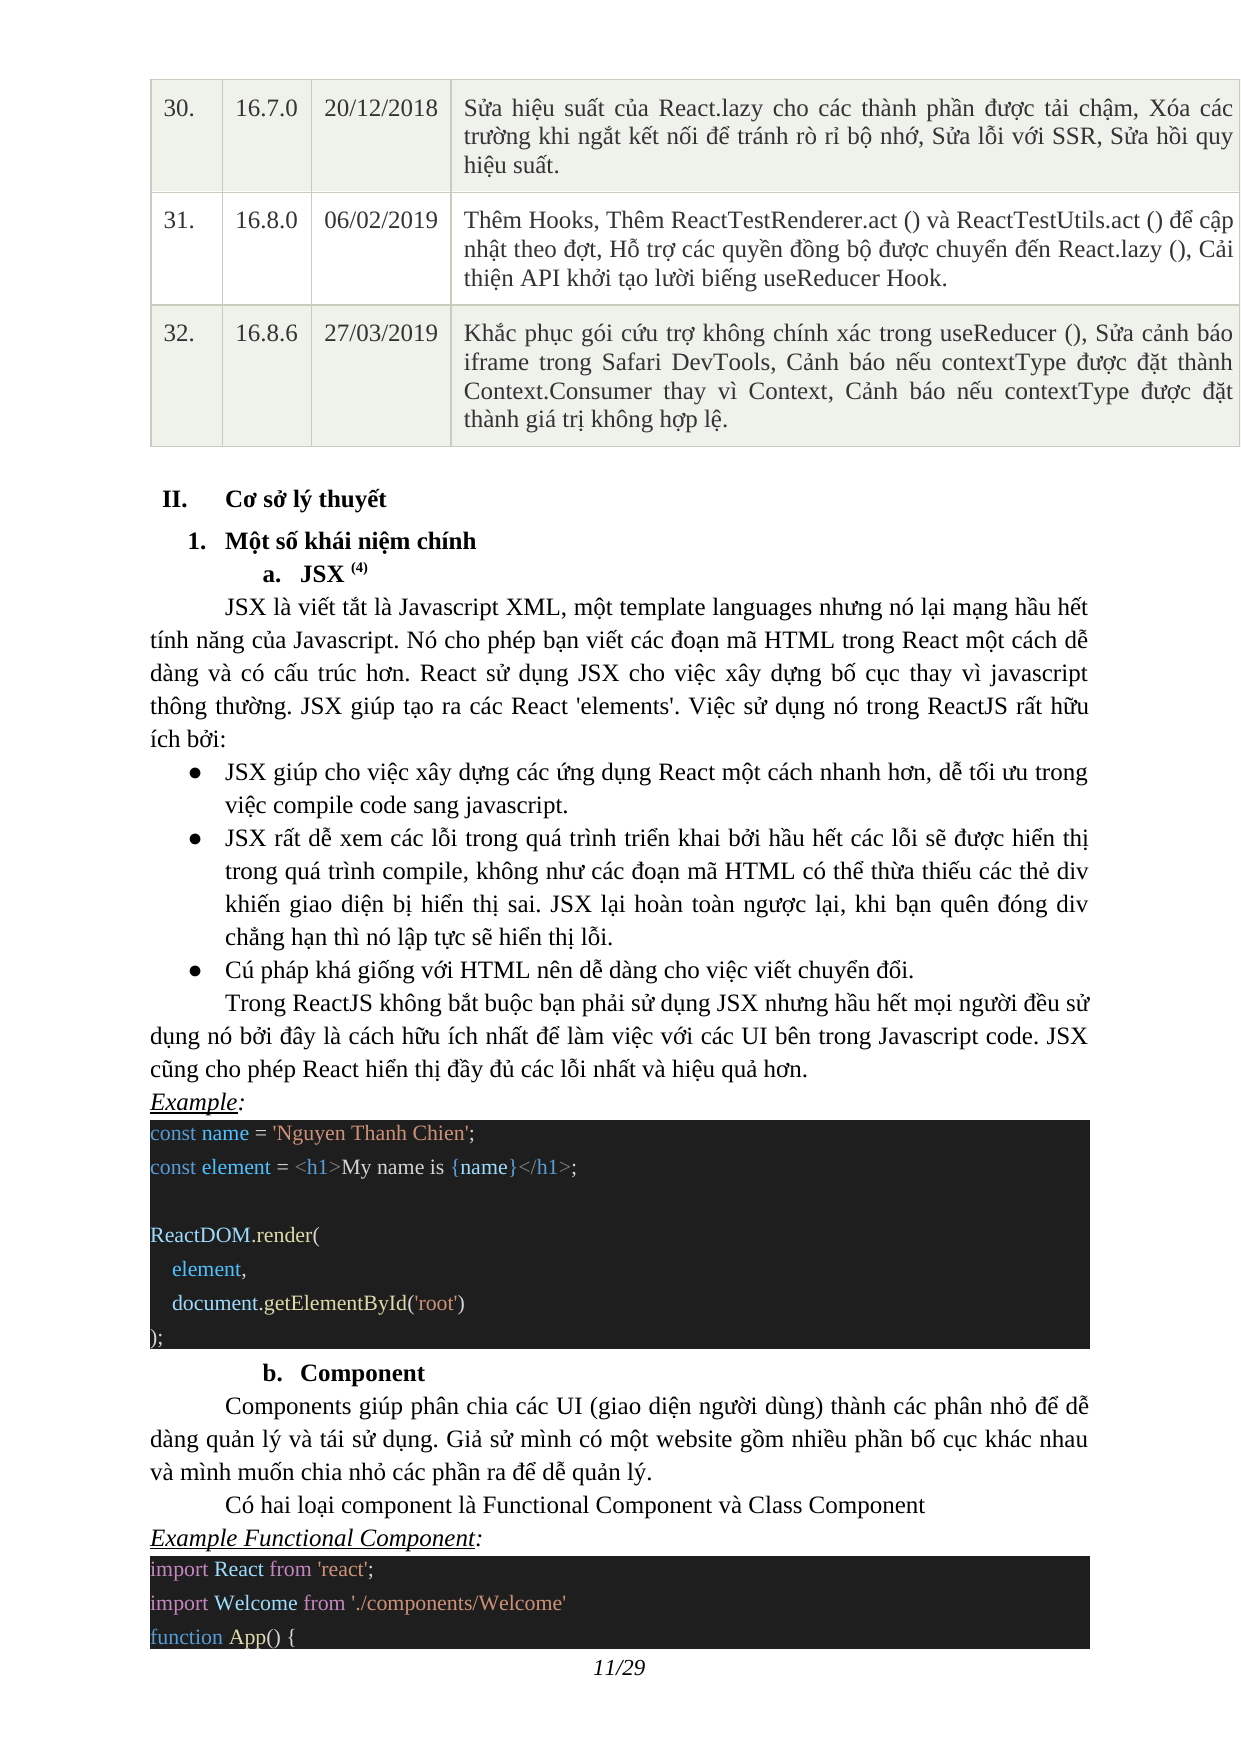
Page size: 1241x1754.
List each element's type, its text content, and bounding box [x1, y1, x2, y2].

table_cell 30. [152, 80, 222, 191]
text JSX là viết tắt là Javascript XML, một template languages nhưng nó lại mạng hầu hết tính năng của Javascript. Nó cho phép bạn viết các đoạn mã HTML trong React một cách dễ dàng và có cấu trúc hơn. React sử dụng JSX cho việc xây dựng bố cục thay vì javascript thông thường. JSX giúp tạo ra các React 'elements'. Việc sử dụng nó trong ReactJS rất hữu ích bởi: [150, 592, 1090, 753]
list Cú pháp khá giống với HTML nên dễ dàng cho việc viết chuyển đổi. [187, 955, 1090, 984]
text import React from 'react'; [150, 1556, 1090, 1581]
text ); [150, 1324, 1090, 1349]
subtitle Cơ sở lý thuyết [187, 484, 1090, 513]
text element, [150, 1256, 1090, 1281]
table_cell 06/02/2019 [312, 193, 450, 304]
text Có hai loại component là Functional Component và Class Component [150, 1490, 1090, 1519]
text const element = <h1>My name is {name}</h1>; [150, 1154, 1090, 1179]
text Example: [150, 1087, 1090, 1116]
subtitle Component [262, 1358, 1090, 1387]
list JSX giúp cho việc xây dựng các ứng dụng React một cách nhanh hơn, dễ tối ưu trong việc compile code sang javascript. [187, 757, 1090, 819]
text ReactDOM.render( [150, 1222, 1090, 1247]
table_cell 27/03/2019 [312, 306, 450, 446]
table_cell 20/12/2018 [312, 80, 450, 191]
text function App() { [150, 1624, 1090, 1649]
text Trong ReactJS không bắt buộc bạn phải sử dụng JSX nhưng hầu hết mọi người đều sử dụng nó bởi đây là cách hữu ích nhất để làm việc với các UI bên trong Javascript code. JSX cũng cho phép React hiển thị đầy đủ các lỗi nhất và hiệu quả hơn. [150, 988, 1090, 1083]
text document.getElementById('root') [150, 1290, 1090, 1315]
subtitle JSX (4) [262, 559, 1090, 588]
text const name = 'Nguyen Thanh Chien'; [150, 1120, 1090, 1145]
table_cell Khắc phục gói cứu trợ không chính xác trong useReducer (), Sửa cảnh báo iframe trong Safari DevTools, Cảnh báo nếu contextType được đặt thành Context.Consumer thay vì Context, Cảnh báo nếu contextType được đặt thành giá trị không hợp lệ. [452, 306, 1239, 446]
text Components giúp phân chia các UI (giao diện người dùng) thành các phân nhỏ để dễ dàng quản lý và tái sử dụng. Giả sử mình có một website gồm nhiều phần bố cục khác nhau và mình muốn chia nhỏ các phần ra để dễ quản lý. [150, 1391, 1090, 1486]
text Example Functional Component: [150, 1523, 1090, 1552]
table_cell Thêm Hooks, Thêm ReactTestRenderer.act () và ReactTestUtils.act () để cập nhật theo đợt, Hỗ trợ các quyền đồng bộ được chuyển đến React.lazy (), Cải thiện API khởi tạo lười biếng useReducer Hook. [452, 193, 1239, 304]
text import Welcome from './components/Welcome' [150, 1590, 1090, 1615]
list JSX rất dễ xem các lỗi trong quá trình triển khai bởi hầu hết các lỗi sẽ được hiển thị trong quá trình compile, không như các đoạn mã HTML có thể thừa thiếu các thẻ div khiến giao diện bị hiển thị sai. JSX lại hoàn toàn ngược lại, khi bạn quên đóng div chẳng hạn thì nó lập tực sẽ hiển thị lỗi. [187, 823, 1090, 951]
table_cell 16.7.0 [223, 80, 311, 191]
table_cell Sửa hiệu suất của React.lazy cho các thành phần được tải chậm, Xóa các trường khi ngắt kết nối để tránh rò rỉ bộ nhớ, Sửa lỗi với SSR, Sửa hồi quy hiệu suất. [452, 80, 1239, 191]
table_cell 31. [152, 193, 222, 304]
subtitle Một số khái niệm chính [187, 526, 1090, 554]
table_cell 16.8.0 [223, 193, 311, 304]
table_cell 16.8.6 [223, 306, 311, 446]
table_cell 32. [152, 306, 222, 446]
